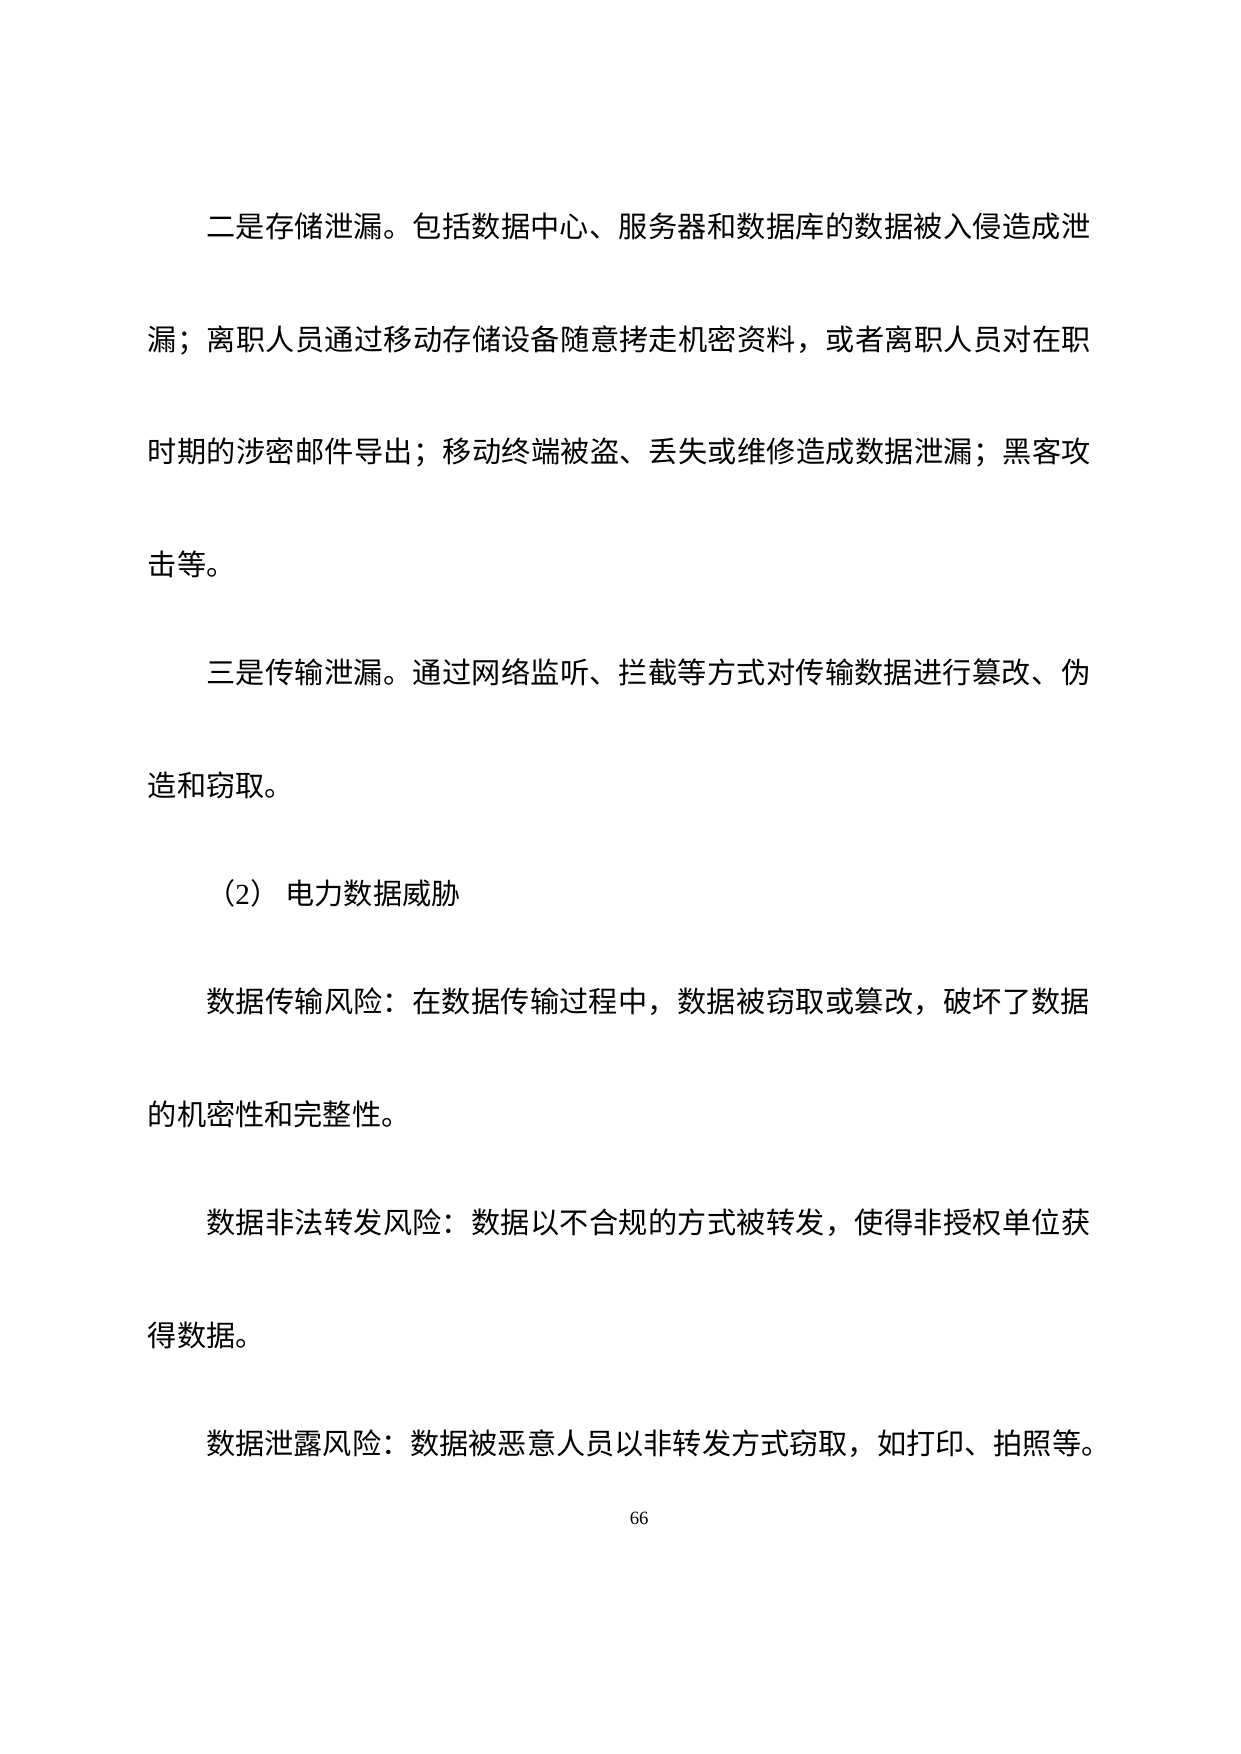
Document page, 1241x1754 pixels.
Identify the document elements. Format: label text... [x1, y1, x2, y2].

text 数据传输风险：在数据传输过程中，数据被窃取或篡改，破坏了数据的机密性和完整性。 [148, 966, 1092, 1147]
text 二是存储泄漏。包括数据中心、服务器和数据库的数据被入侵造成泄漏；离职人员通过移动存储设备随意拷走机密资料，或者离职人员对在职时期的涉密邮件导出；移动终端被盗、丢失或维修造成数据泄漏；黑客攻击等。 [148, 191, 1092, 597]
text 三是传输泄漏。通过网络监听、拦截等方式对传输数据进行篡改、伪造和窃取。 [148, 637, 1092, 818]
text 数据泄露风险：数据被恶意人员以非转发方式窃取，如打印、拍照等。 [148, 1408, 1092, 1476]
text 数据非法转发风险：数据以不合规的方式被转发，使得非授权单位获得数据。 [148, 1187, 1092, 1368]
text （2） 电力数据威胁 [148, 858, 1092, 926]
